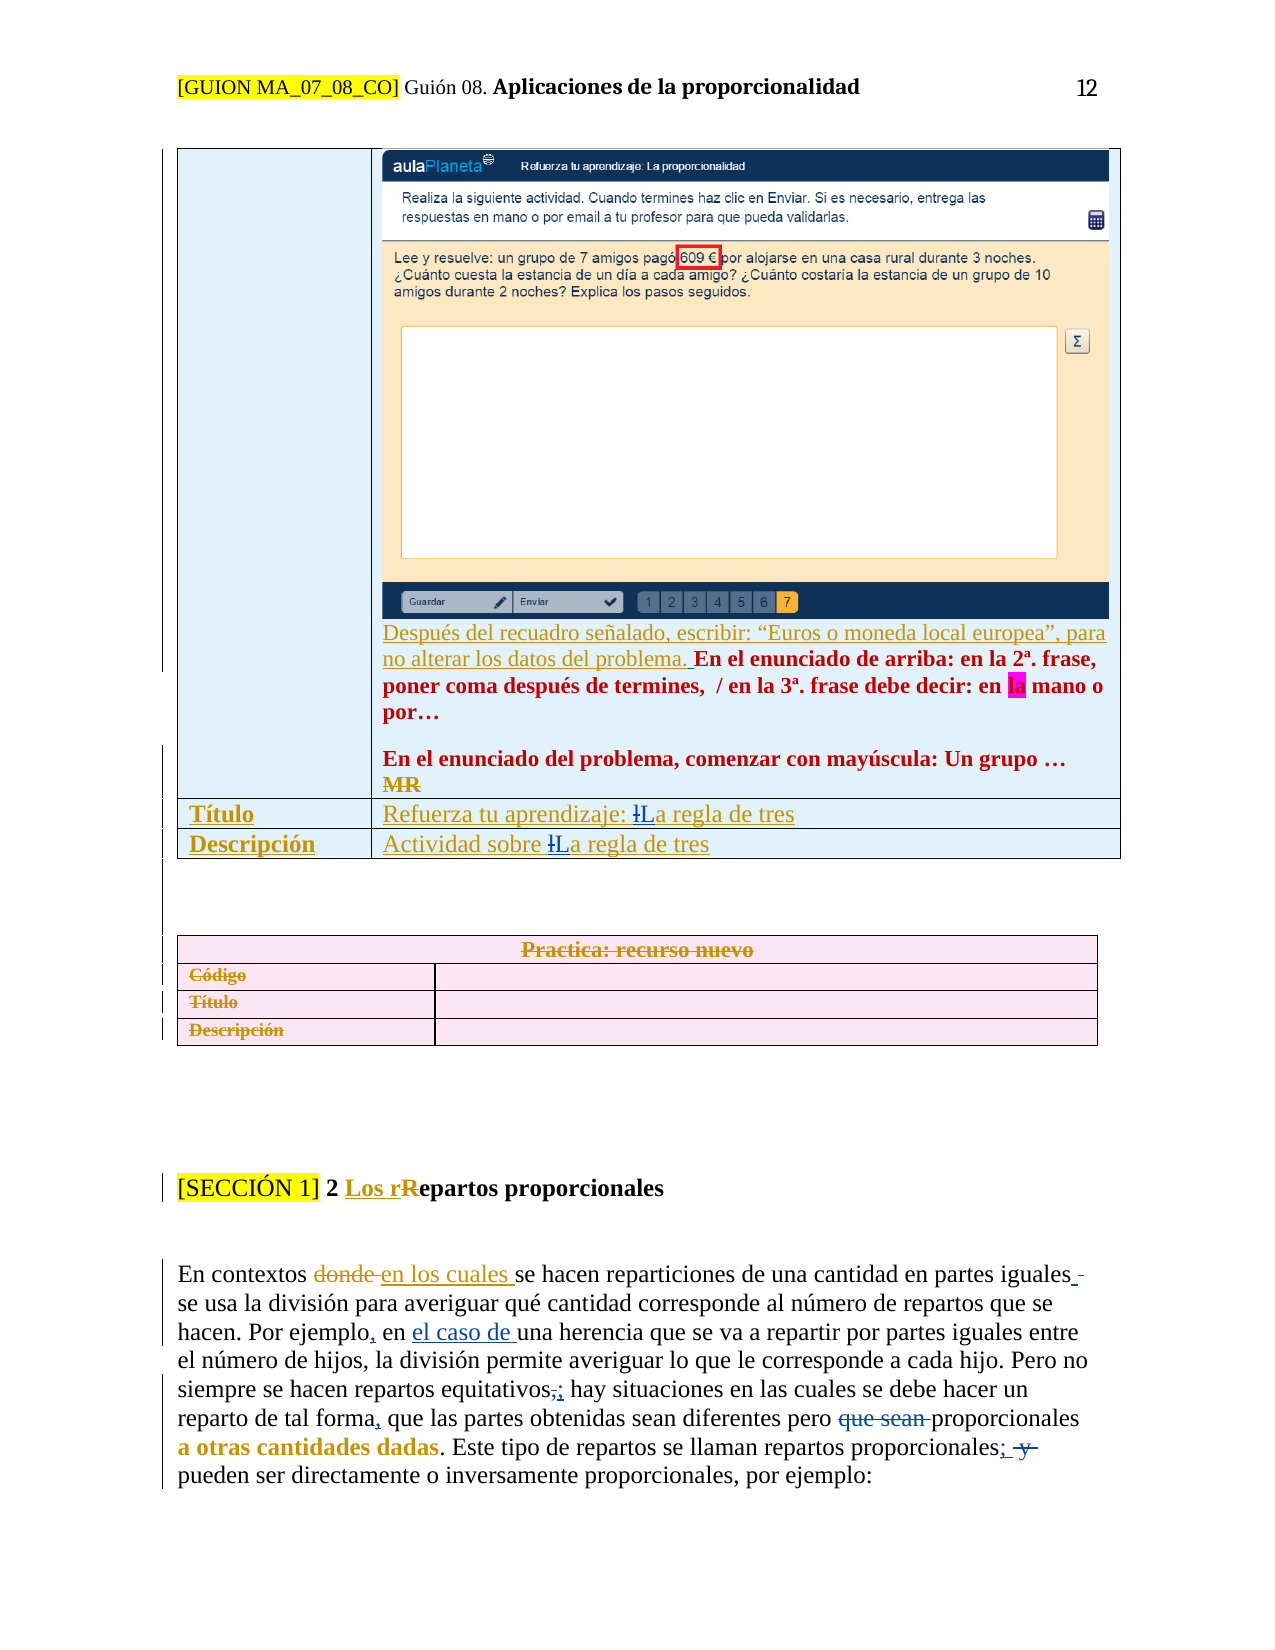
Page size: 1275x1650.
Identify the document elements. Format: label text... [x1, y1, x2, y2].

text En contextos se hacen reparticiones de una cantidad en partes igualesse usa la división para averiguar qué cantidad corresponde al número de repartos que se hacen. Por ejemplo en una herencia que se va a repartir por partes iguales entre el número de hijos, la división permite averiguar lo que le corresponde a cada hijo. Pero no siempre se hacen repartos equitativos hay situaciones en las cuales se debe hacer un reparto de tal forma que las partes obtenidas sean diferentes pero proporcionales a otras cantidades dadas. Este tipo de repartos se llaman repartos proporcionalespueden ser directamente o inversamente proporcionales, por ejemplo: [177, 1259, 1098, 1489]
picture [382, 148, 1109, 619]
text [SECCIÓN 1] 2 epartos proporcionales [319, 1173, 1098, 1202]
